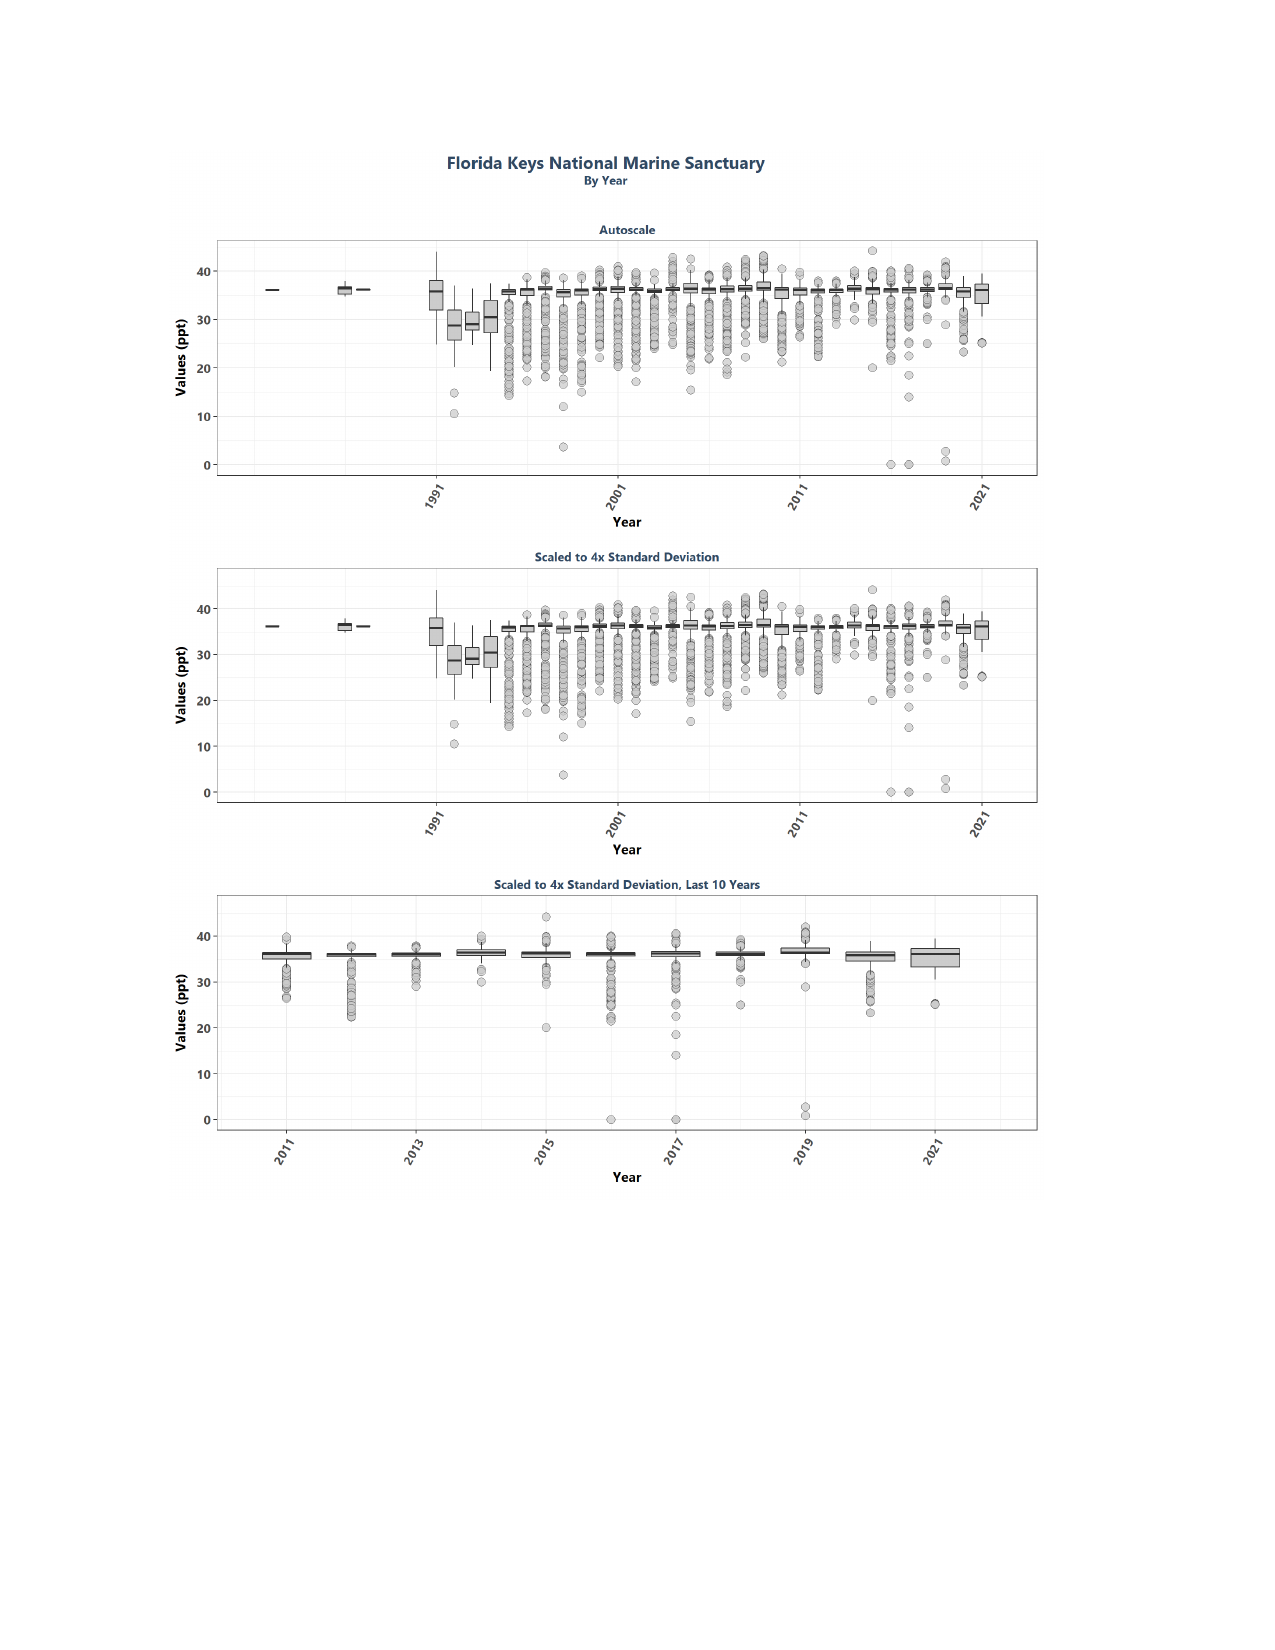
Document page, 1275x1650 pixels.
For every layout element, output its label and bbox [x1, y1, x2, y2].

picture [168, 150, 1044, 1200]
